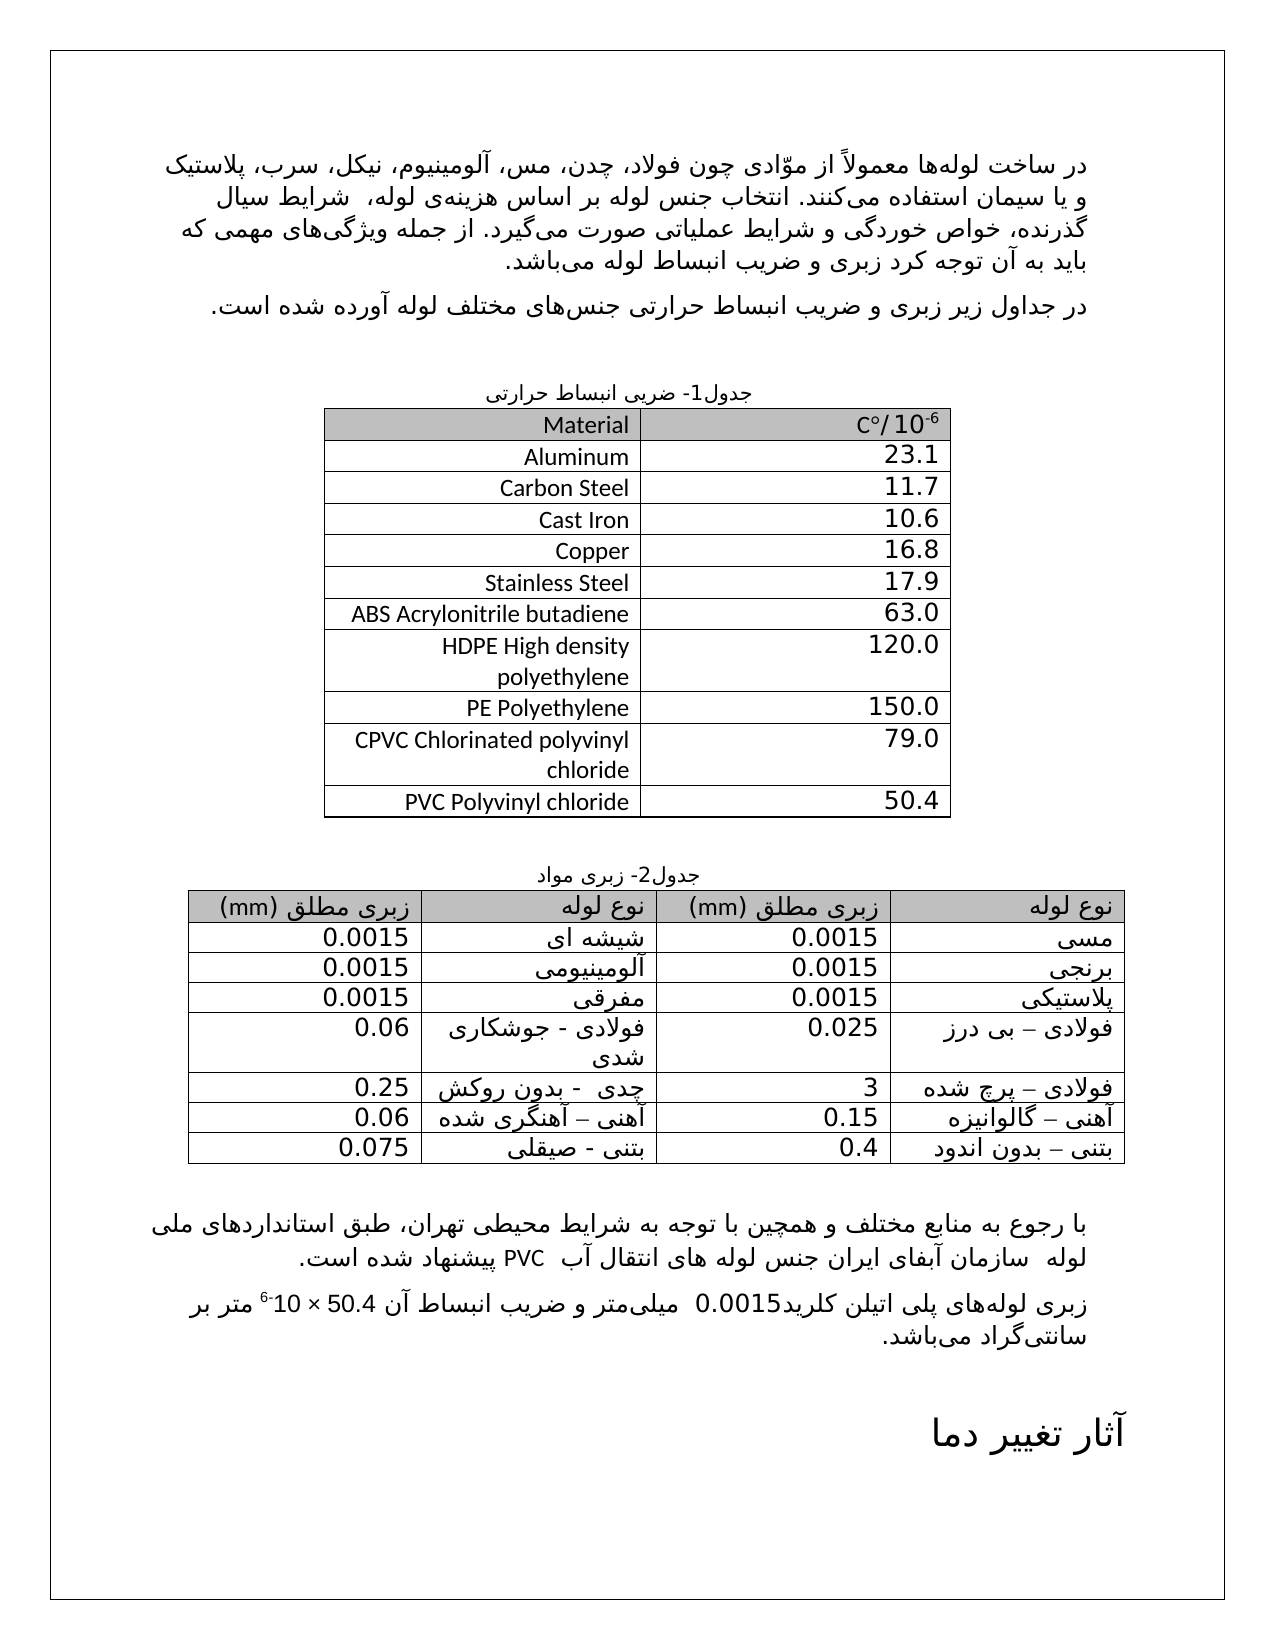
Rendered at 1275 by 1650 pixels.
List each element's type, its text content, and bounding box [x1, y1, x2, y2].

table_cell HDPE High density polyethylene [325, 630, 640, 691]
table_cell 11.7 [641, 472, 950, 503]
table_cell فولادی – پرچ شده [891, 1073, 1124, 1102]
table_cell 50.4 [641, 786, 950, 816]
table_cell آهنی – گالوانیزه [891, 1103, 1124, 1132]
text جدول1- ضریی انبساط حرارتی [150, 381, 1087, 406]
table_cell 0.0015 [657, 923, 890, 952]
table_cell PVC Polyvinyl chloride [325, 786, 640, 816]
table_cell بتنی – بدون اندود [891, 1133, 1124, 1163]
table_cell 0.0015 [657, 983, 890, 1012]
table_cell 0.4 [657, 1133, 890, 1163]
table_cell Copper [325, 535, 640, 566]
table_cell Stainless Steel [325, 567, 640, 597]
table_cell 0.0015 [657, 953, 890, 982]
table_cell 0.075 [189, 1133, 421, 1163]
table_cell 3 [657, 1073, 890, 1102]
table_header 10-6 /°C [641, 409, 950, 440]
table_header نوع لوله [422, 891, 656, 922]
table_cell مسی [891, 923, 1124, 952]
table_cell 0.06 [189, 1013, 421, 1072]
table_cell 79.0 [641, 724, 950, 785]
text در ساخت لوله‌ها معمولاً از موّادی چون فولاد، چدن، مس، آلومینیوم، نیکل، سرب، پلاستیک و یا سیمان استفاده می‌کنند. انتخاب جنس لوله بر اساس هزینه‌ی لوله، شرایط سیال گذرنده، خواص خوردگی و شرایط عملیاتی صورت می‌گیرد. از جمله ویژگی‌های مهمی که باید به آن توجه کرد زبری و ضریب انبساط لوله می‌باشد. [150, 150, 1087, 275]
table_cell 0.0015 [189, 923, 421, 952]
table_cell PE Polyethylene [325, 692, 640, 723]
table_cell پلاستیکی [891, 983, 1124, 1012]
table_cell 0.15 [657, 1103, 890, 1132]
table_cell 0.25 [189, 1073, 421, 1102]
text با رجوع به منابع مختلف و همچین با توجه به شرایط محیطی تهران، طبق استانداردهای ملی لوله سازمان آبفای ایران جنس لوله های انتقال آب PVC پیشنهاد شده است. [150, 1210, 1087, 1272]
table_cell فولادی – بی درز [891, 1013, 1124, 1072]
table_header زبری مطلق (mm) [189, 891, 421, 922]
table_header نوع لوله [891, 891, 1124, 922]
table_cell برنجی [891, 953, 1124, 982]
text آثار تغییر دما [150, 1412, 1125, 1456]
table_cell چدی - بدون روکش [422, 1073, 656, 1102]
table_cell 16.8 [641, 535, 950, 566]
table_cell Cast Iron [325, 504, 640, 534]
table_cell 10.6 [641, 504, 950, 534]
table_cell 120.0 [641, 630, 950, 691]
table_cell 0.025 [657, 1013, 890, 1072]
table_cell 0.0015 [189, 953, 421, 982]
table_cell Aluminum [325, 441, 640, 471]
table_cell 63.0 [641, 599, 950, 629]
text در جداول زیر زبری و ضریب انبساط حرارتی جنس‌های مختلف لوله آورده شده است. [150, 291, 1087, 320]
text زبری لوله‌های پلی اتیلن کلرید0.0015 میلی‌متر و ضریب انبساط آن 50.4 × 10-6 متر بر سانتی‌گراد می‌باشد. [150, 1288, 1087, 1350]
table_cell مفرقی [422, 983, 656, 1012]
table_header Material [325, 409, 640, 440]
table_cell آلومینیومی [422, 953, 656, 982]
table_cell Carbon Steel [325, 472, 640, 503]
table_cell فولادی - جوشکاری شدی [422, 1013, 656, 1072]
table_cell آهنی – آهنگری شده [422, 1103, 656, 1132]
table_cell 0.06 [189, 1103, 421, 1132]
text جدول2- زبری مواد [150, 863, 1087, 888]
table_cell شیشه ای [422, 923, 656, 952]
table_cell ABS Acrylonitrile butadiene [325, 599, 640, 629]
table_header زبری مطلق (mm) [657, 891, 890, 922]
table_cell 0.0015 [189, 983, 421, 1012]
table_cell 17.9 [641, 567, 950, 597]
table_cell 23.1 [641, 441, 950, 471]
table_cell 150.0 [641, 692, 950, 723]
table_cell بتنی - صیقلی [422, 1133, 656, 1163]
table_cell CPVC Chlorinated polyvinyl chloride [325, 724, 640, 785]
